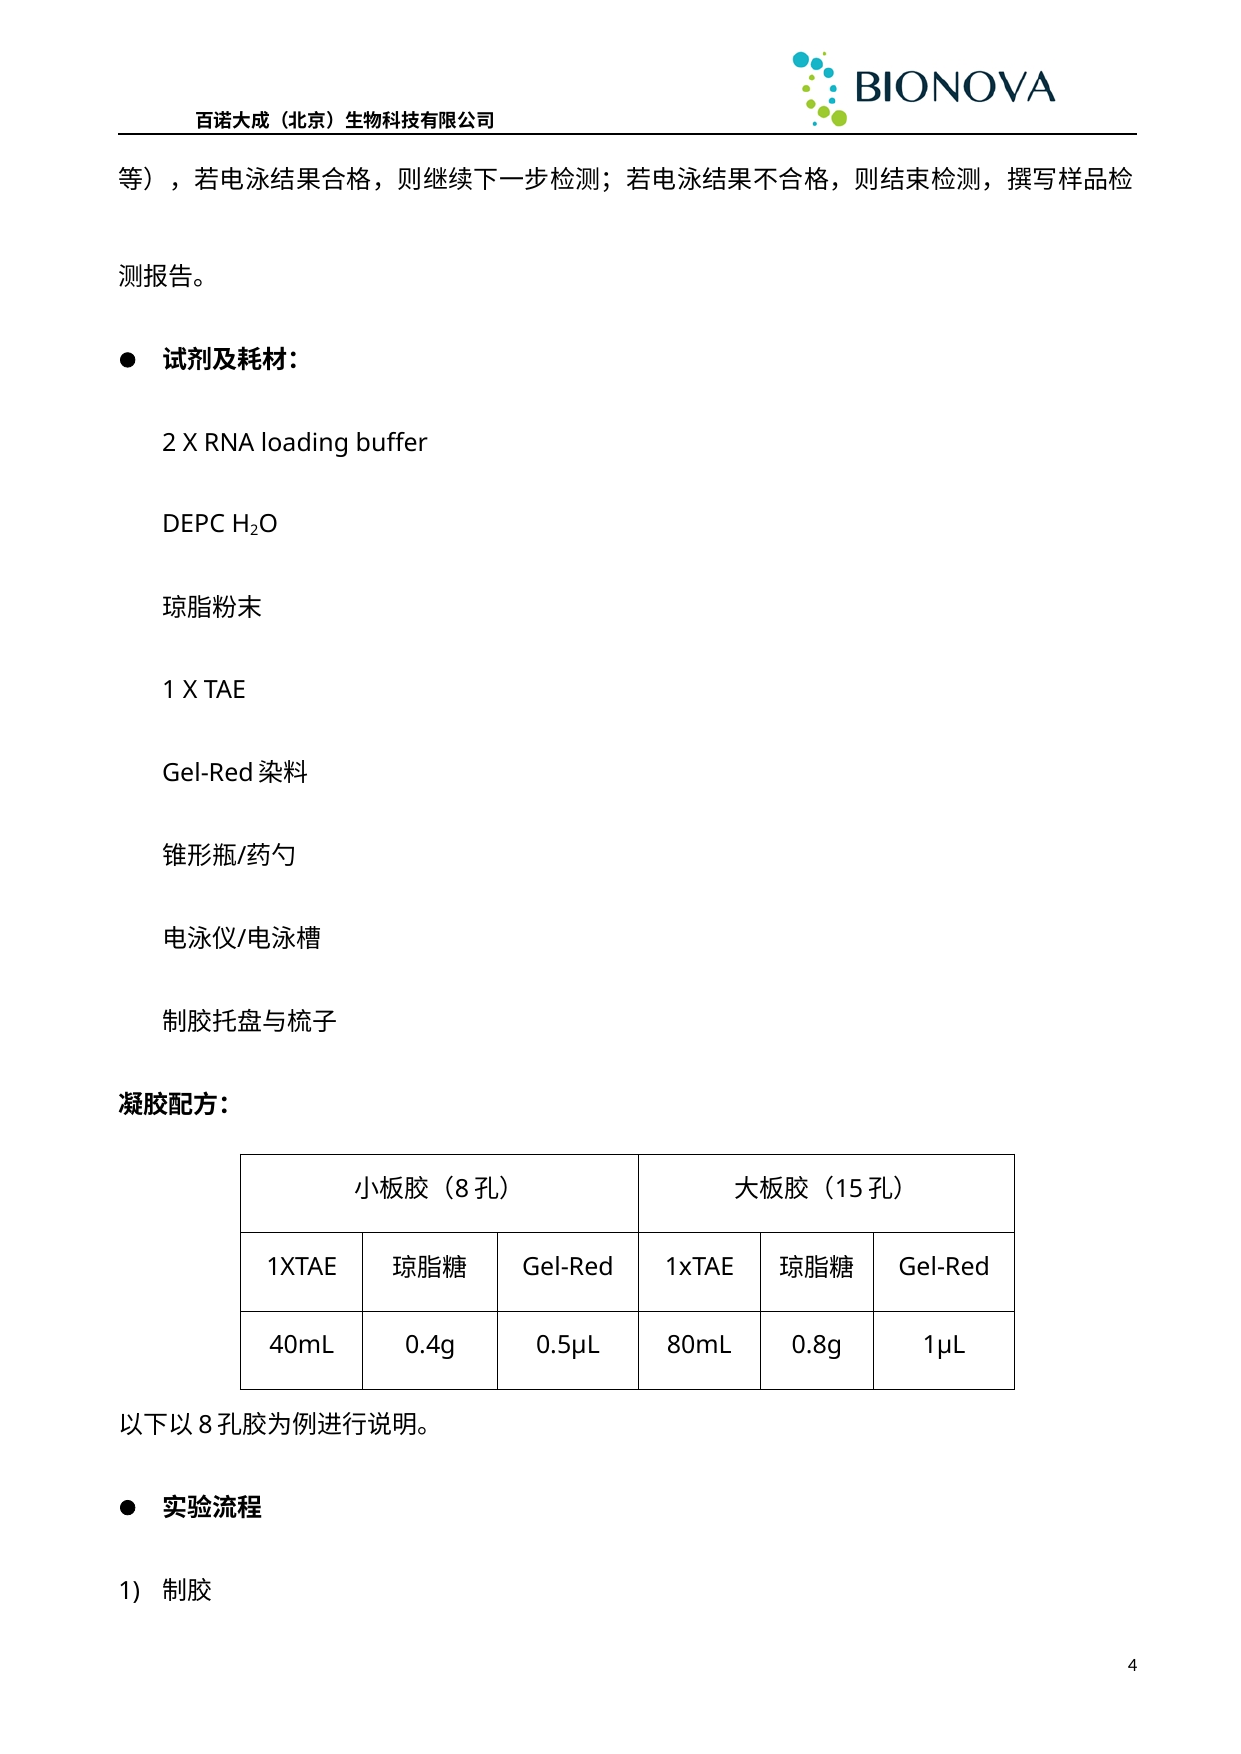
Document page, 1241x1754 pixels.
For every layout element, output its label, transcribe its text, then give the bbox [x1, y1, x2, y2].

table_cell 0.5μL [498, 1312, 638, 1389]
text 凝胶配方： [118, 1070, 1137, 1135]
list 制胶 [118, 1556, 1137, 1621]
list 2 X RNA loading buffer [162, 409, 1137, 474]
table_cell 80mL [639, 1312, 760, 1389]
table_cell Gel-Red [498, 1233, 638, 1311]
list 实验流程 [118, 1473, 1137, 1538]
table_cell 40mL [241, 1312, 362, 1389]
list 1 X TAE [162, 656, 1137, 721]
list Gel-Red染料 [162, 738, 1137, 803]
list 试剂及耗材： [118, 326, 1137, 391]
table_cell 0.8g [761, 1312, 873, 1389]
table_cell 琼脂糖 [363, 1233, 497, 1311]
table_header 大板胶（15孔） [639, 1155, 1014, 1232]
table_cell 0.4g [363, 1312, 497, 1389]
table_cell 琼脂糖 [761, 1233, 873, 1311]
list DEPC H2O [162, 491, 1137, 556]
table_header 小板胶（8孔） [241, 1155, 638, 1232]
table_cell 1μL [874, 1312, 1014, 1389]
list 制胶托盘与梳子 [162, 987, 1137, 1052]
picture [790, 44, 1061, 128]
list 琼脂粉末 [162, 573, 1137, 638]
list 电泳仪/电泳槽 [162, 904, 1137, 969]
table_cell Gel-Red [874, 1233, 1014, 1311]
text 以下以8孔胶为例进行说明。 [118, 1390, 1137, 1455]
table_cell 1XTAE [241, 1233, 362, 1311]
list 锥形瓶/药勺 [162, 821, 1137, 886]
table_cell 1xTAE [639, 1233, 760, 1311]
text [118, 145, 1137, 307]
